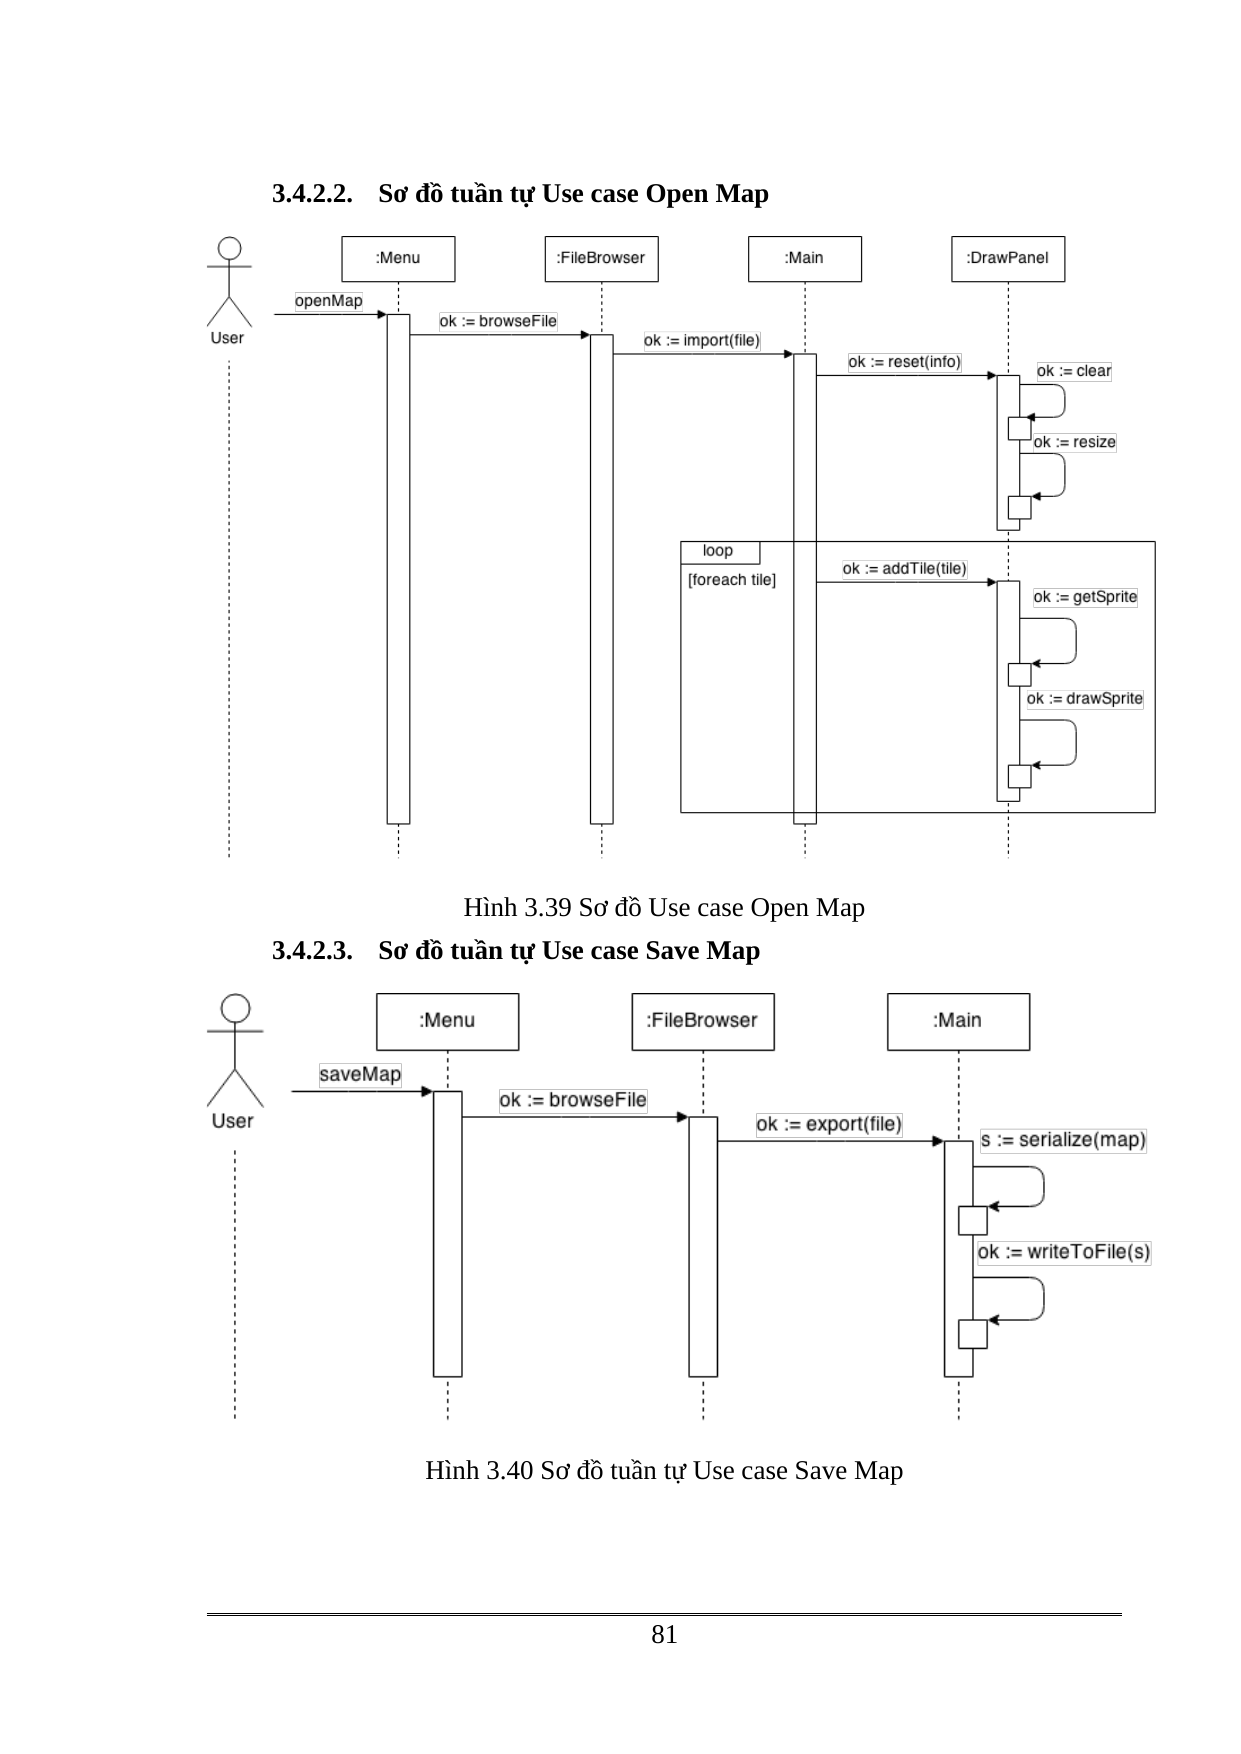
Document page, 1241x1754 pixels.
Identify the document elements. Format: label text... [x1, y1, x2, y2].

picture [206, 236, 1157, 863]
subtitle Sơ đồ tuần tự Use case Save Map [272, 934, 1122, 965]
subtitle Sơ đồ tuần tự Use case Open Map [272, 177, 1122, 208]
picture [206, 993, 1157, 1426]
